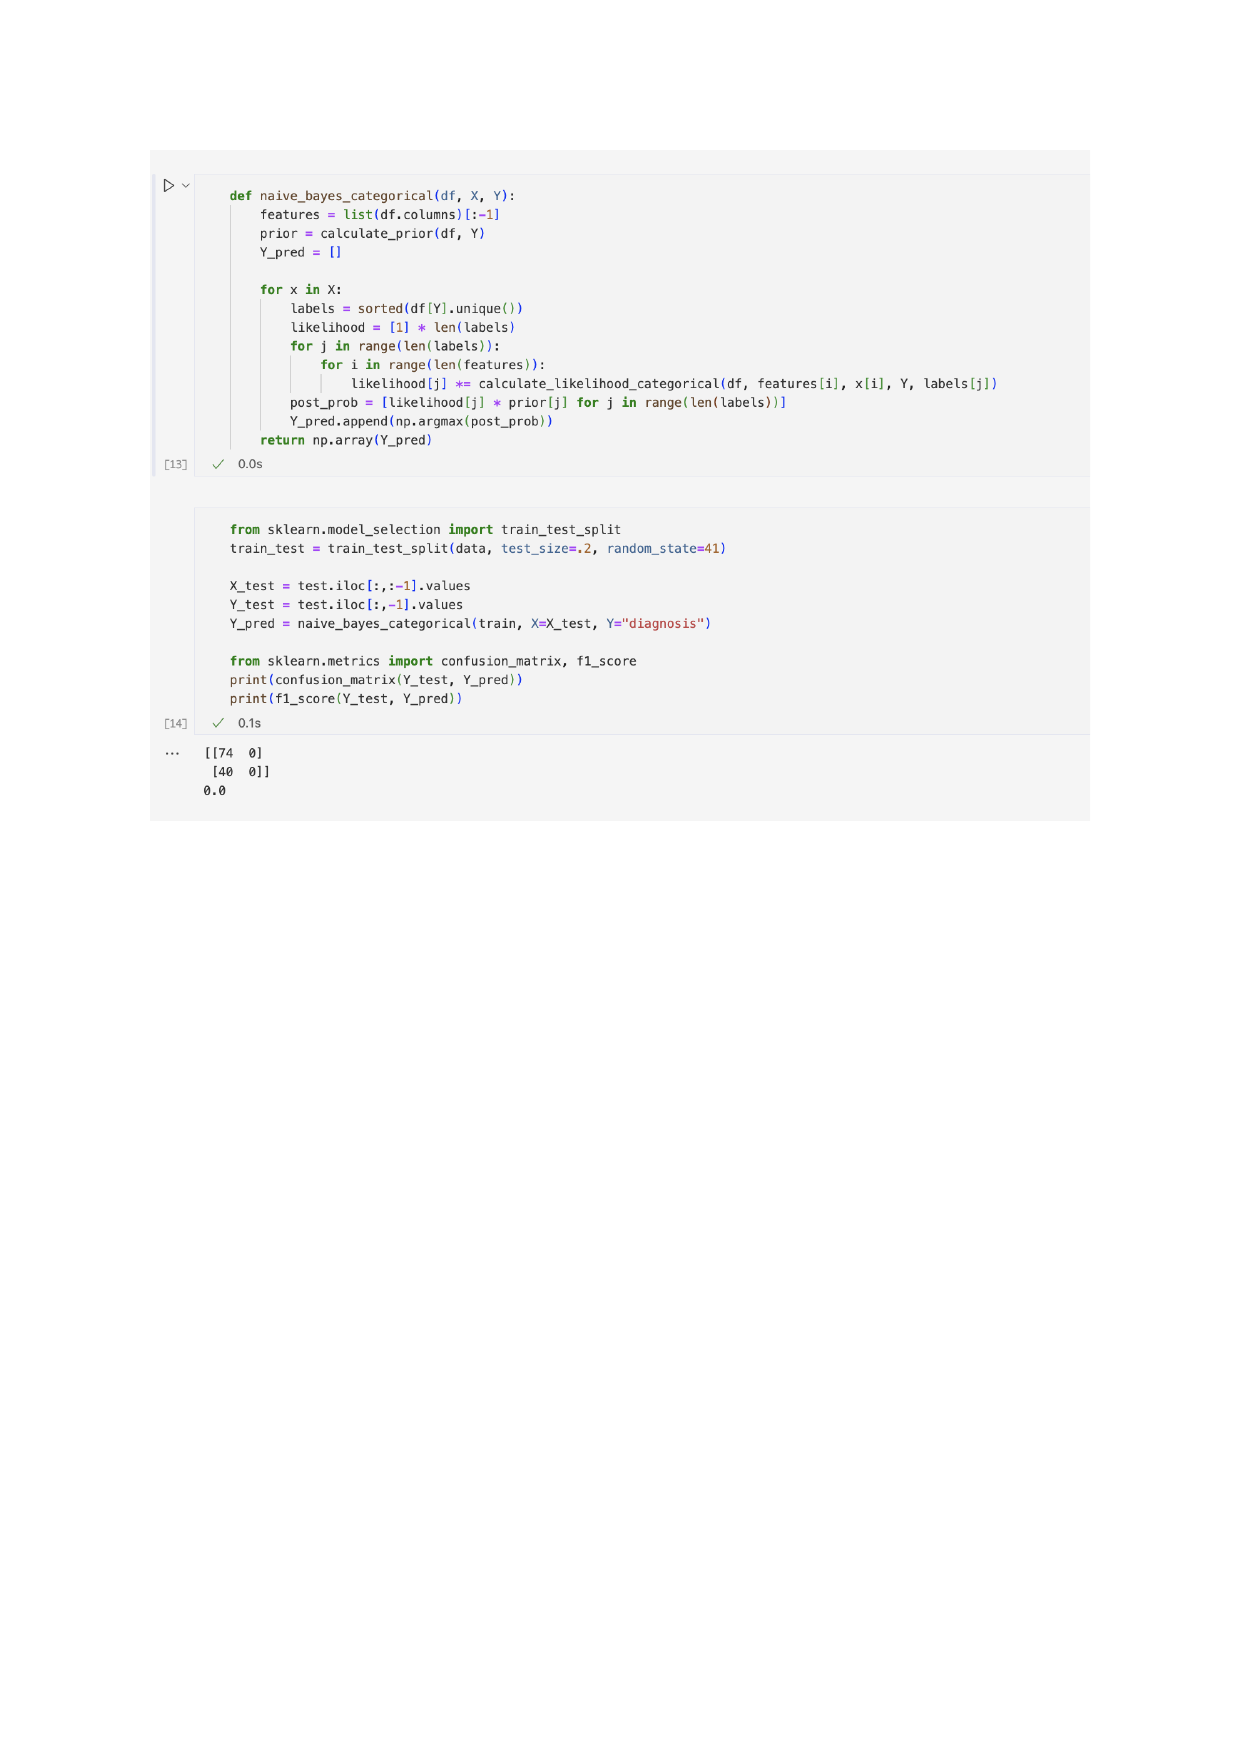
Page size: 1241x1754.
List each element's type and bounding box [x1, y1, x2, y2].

picture [150, 150, 1091, 821]
